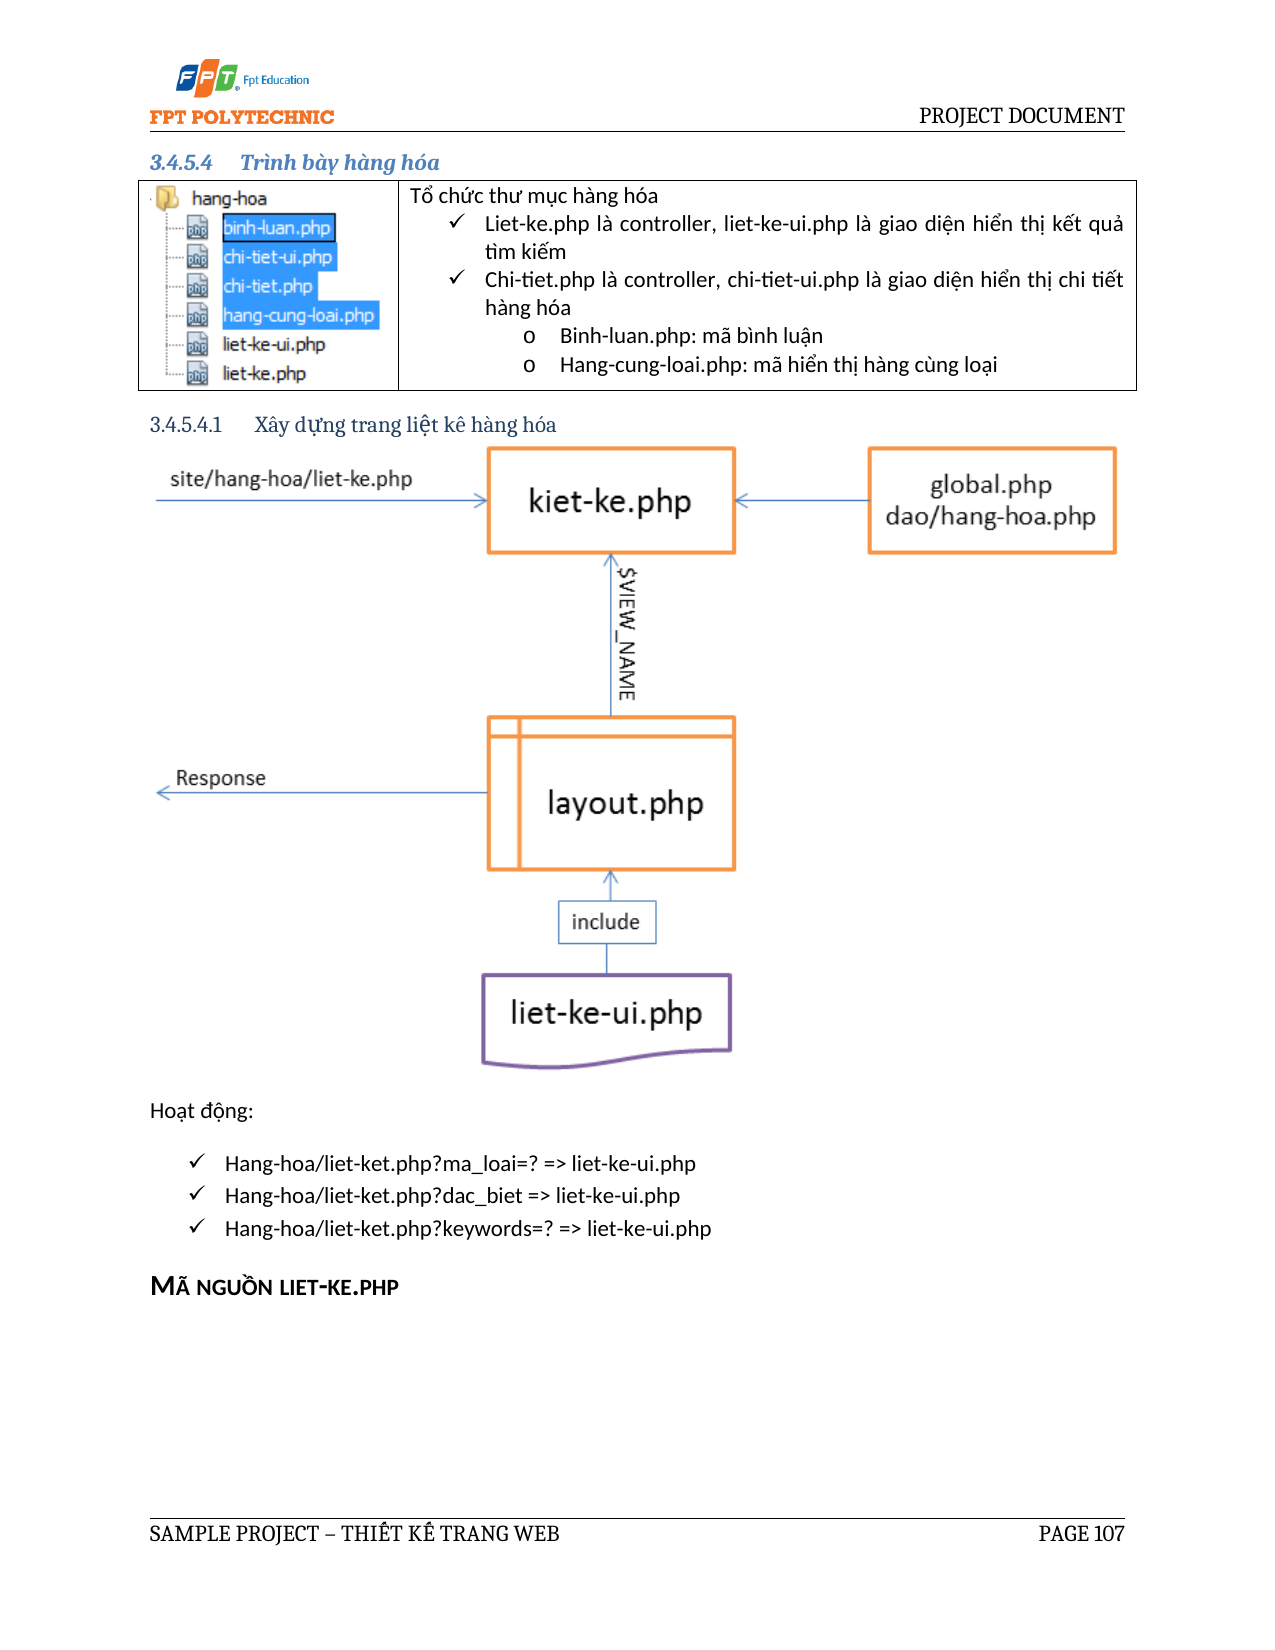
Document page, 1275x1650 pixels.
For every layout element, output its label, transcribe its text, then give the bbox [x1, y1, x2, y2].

list Hang-hoa/liet-ket.php?ma_loai=? => liet-ke-ui.php [187, 1149, 1125, 1177]
picture [150, 181, 388, 390]
table_header [139, 181, 150, 389]
subtitle Trình bày hàng hóa [150, 150, 1125, 176]
picture [150, 441, 1124, 1072]
table_header [388, 181, 398, 389]
list Hang-hoa/liet-ket.php?dac_biet => liet-ke-ui.php [187, 1182, 1125, 1209]
list Hang-hoa/liet-ket.php?keywords=? => liet-ke-ui.php [187, 1214, 1125, 1242]
subtitle Xây dựng trang liệt kê hàng hóa [150, 411, 1125, 438]
text Mã nguồn liet-ke.php [150, 1267, 1125, 1302]
picture [150, 59, 336, 124]
table_header Tổ chức thư mục hàng hóa Liet-ke.php là controller, liet-ke-ui.php là giao diện hiển thị kết quả tìm kiếm Chi-tiet.php là controller, chi-tiet-ui.php là giao diện hiển thị chi tiết hàng hóa Binh-luan.php: mã bình luận Hang-cung-loai.php: mã hiển thị hàng cùng loại [399, 181, 1136, 389]
text Hoạt động: [150, 1096, 1125, 1124]
